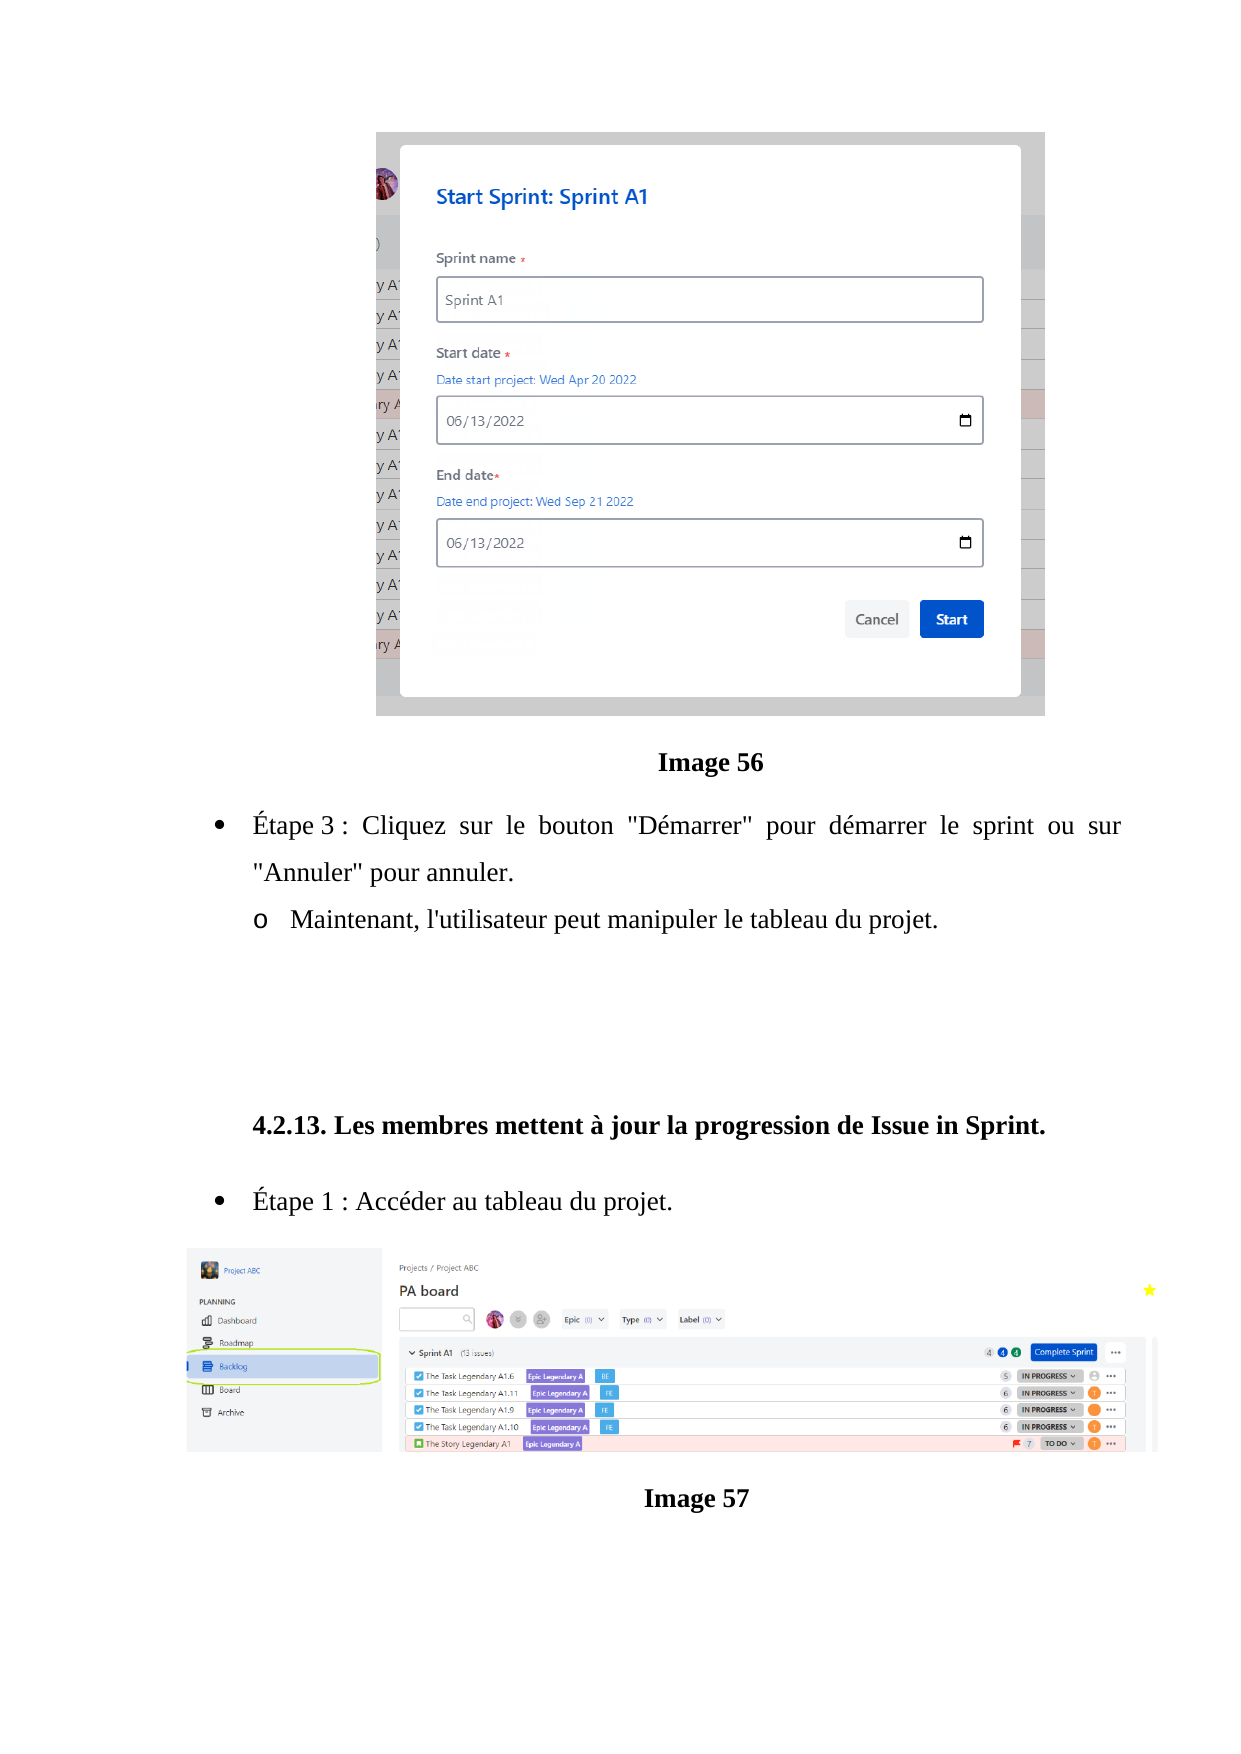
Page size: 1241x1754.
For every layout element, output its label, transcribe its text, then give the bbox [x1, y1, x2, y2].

list Maintenant, l'utilisateur peut manipuler le tableau du projet. [252, 903, 1122, 936]
list Étape 1 : Accéder au tableau du projet. [215, 1184, 1122, 1216]
text Image 57 [271, 1482, 1122, 1513]
list Étape 3 : Cliquez sur le bouton "Démarrer" pour démarrer le sprint ou sur "Annuler" pour annuler. [215, 809, 1122, 887]
picture [376, 132, 1045, 716]
text Image 56 [299, 746, 1122, 777]
picture [186, 1248, 1161, 1452]
subtitle Les membres mettent à jour la progression de Issue in Sprint. [252, 1109, 1122, 1140]
